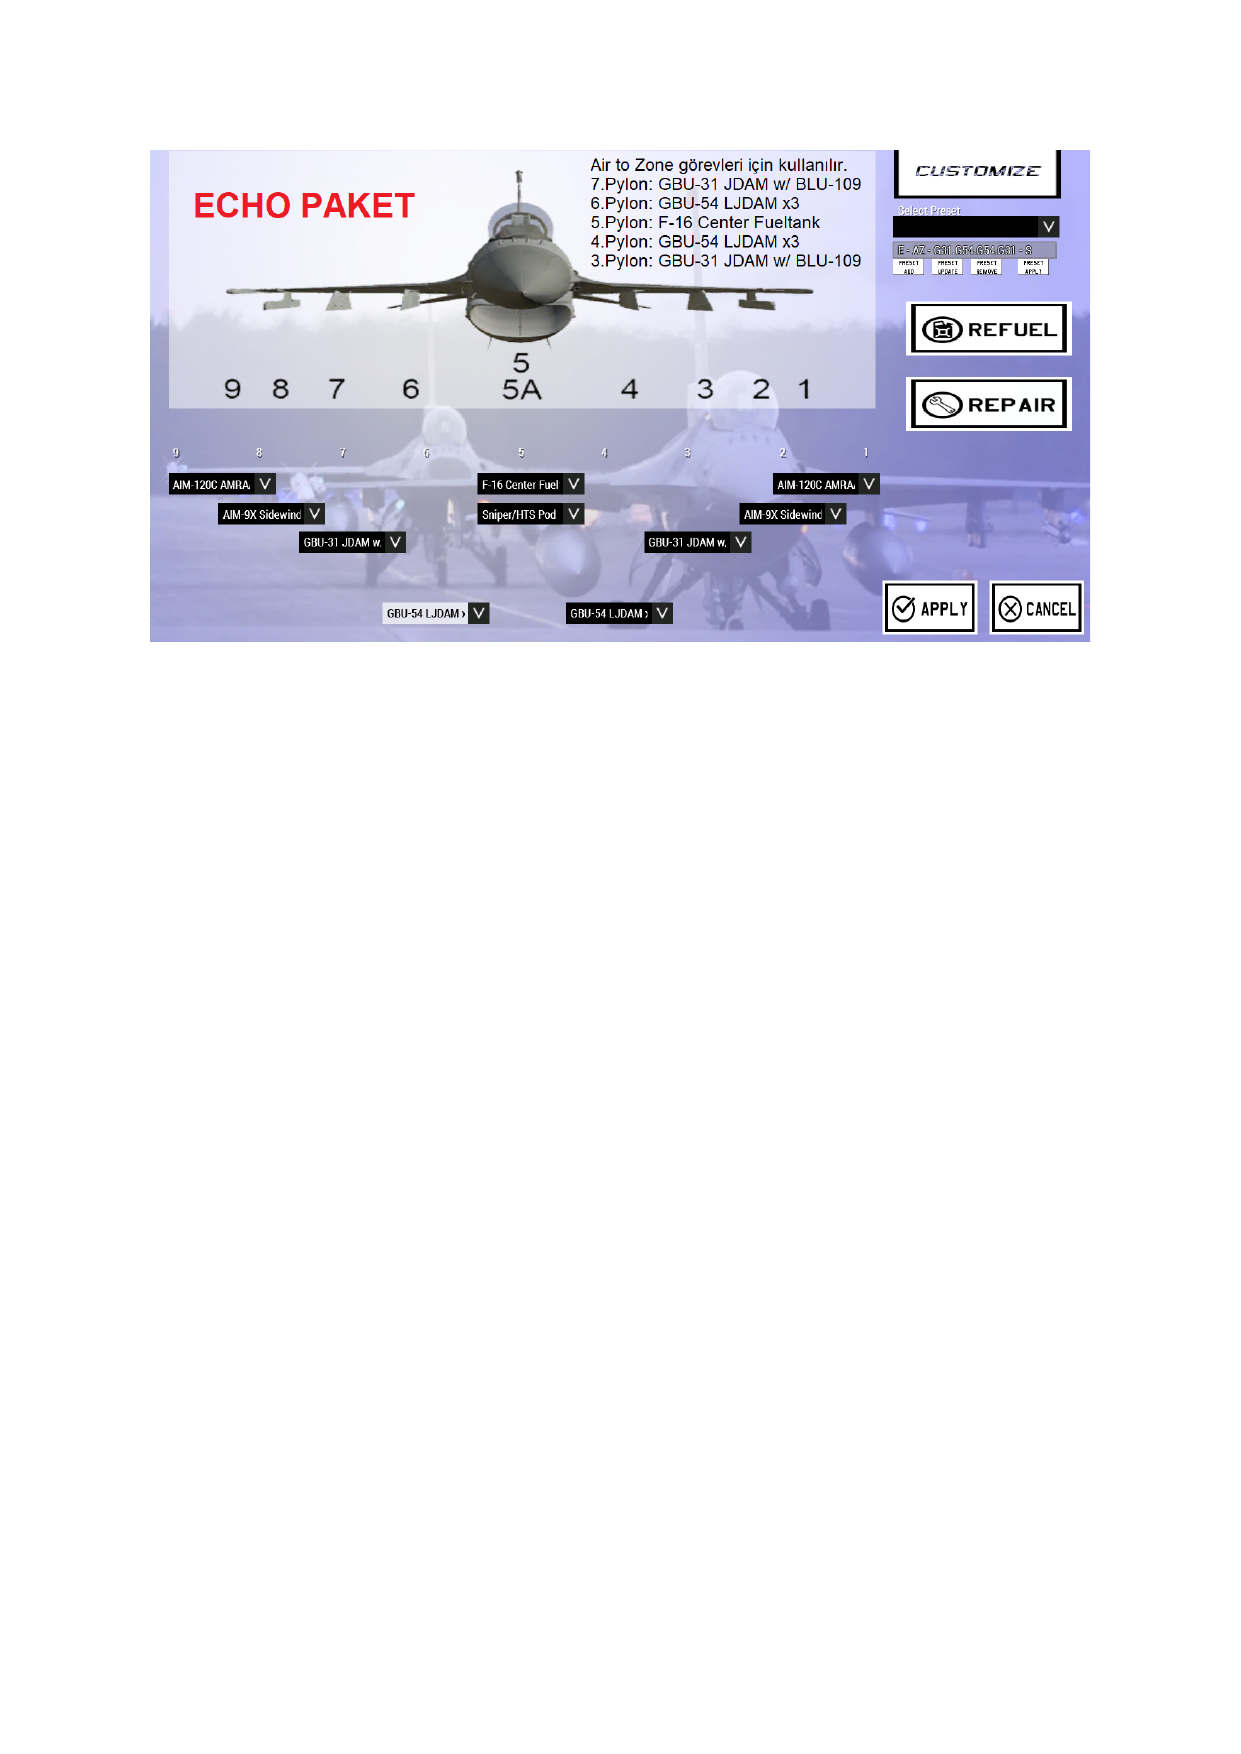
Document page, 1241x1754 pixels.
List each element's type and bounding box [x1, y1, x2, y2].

picture [150, 150, 1091, 642]
